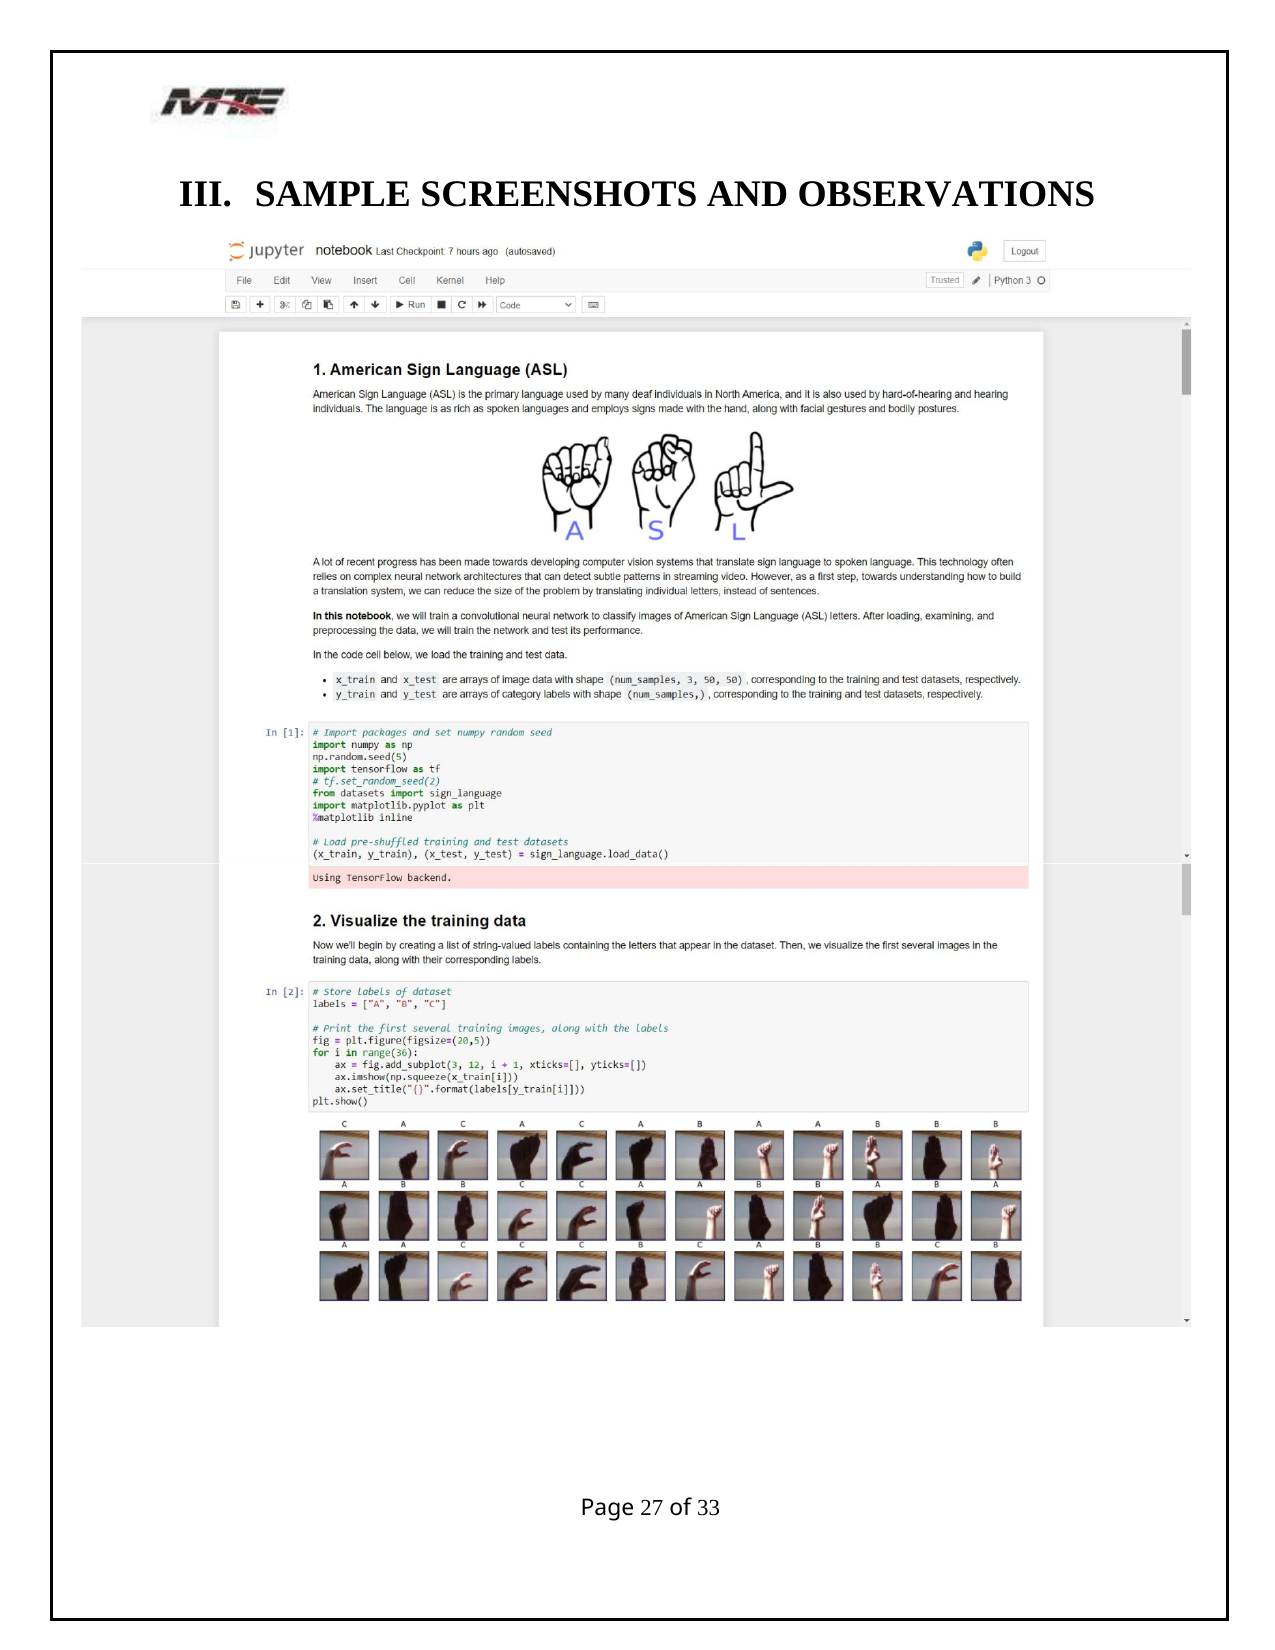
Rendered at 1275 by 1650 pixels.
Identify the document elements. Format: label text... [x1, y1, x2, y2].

text Page 27 of 33 [71, 1491, 1226, 1522]
subtitle SAMPLE SCREENSHOTS AND OBSERVATIONS [179, 172, 1226, 215]
picture [150, 85, 290, 138]
picture [81, 237, 1192, 1327]
